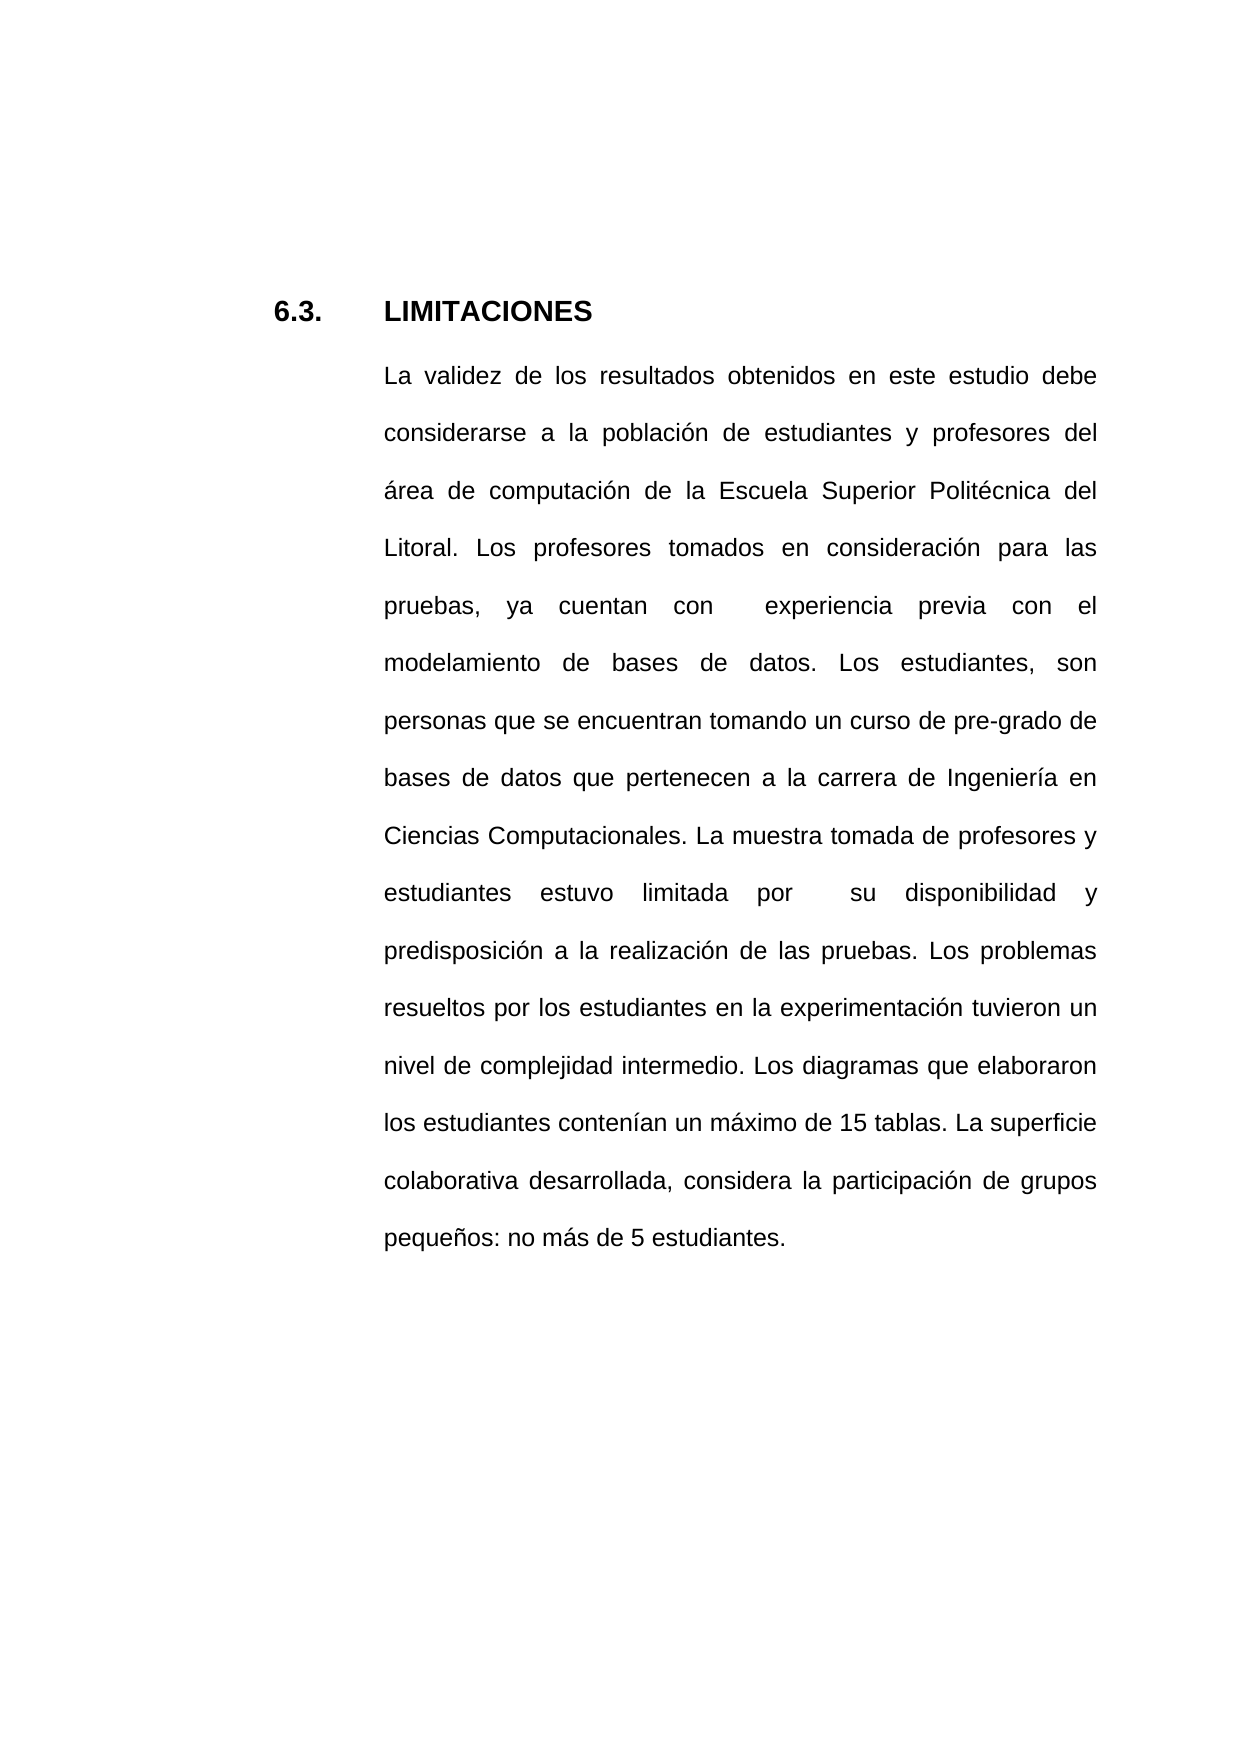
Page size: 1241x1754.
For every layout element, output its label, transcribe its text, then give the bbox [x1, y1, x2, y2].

text LIMITACIONES [274, 294, 1098, 327]
text La validez de los resultados obtenidos en este estudio debe considerarse a la población de estudiantes y profesores del área de computación de la Escuela Superior Politécnica del Litoral. Los profesores tomados en consideración para las pruebas, ya cuentan con experiencia previa con el modelamiento de bases de datos. Los estudiantes, son personas que se encuentran tomando un curso de pre-grado de bases de datos que pertenecen a la carrera de Ingeniería en Ciencias Computacionales. La muestra tomada de profesores y estudiantes estuvo limitada por su disponibilidad y predisposición a la realización de las pruebas. Los problemas resueltos por los estudiantes en la experimentación tuvieron un nivel de complejidad intermedio. Los diagramas que elaboraron los estudiantes contenían un máximo de 15 tablas. La superficie colaborativa desarrollada, considera la participación de grupos pequeños: no más de 5 estudiantes. [384, 361, 1098, 1252]
